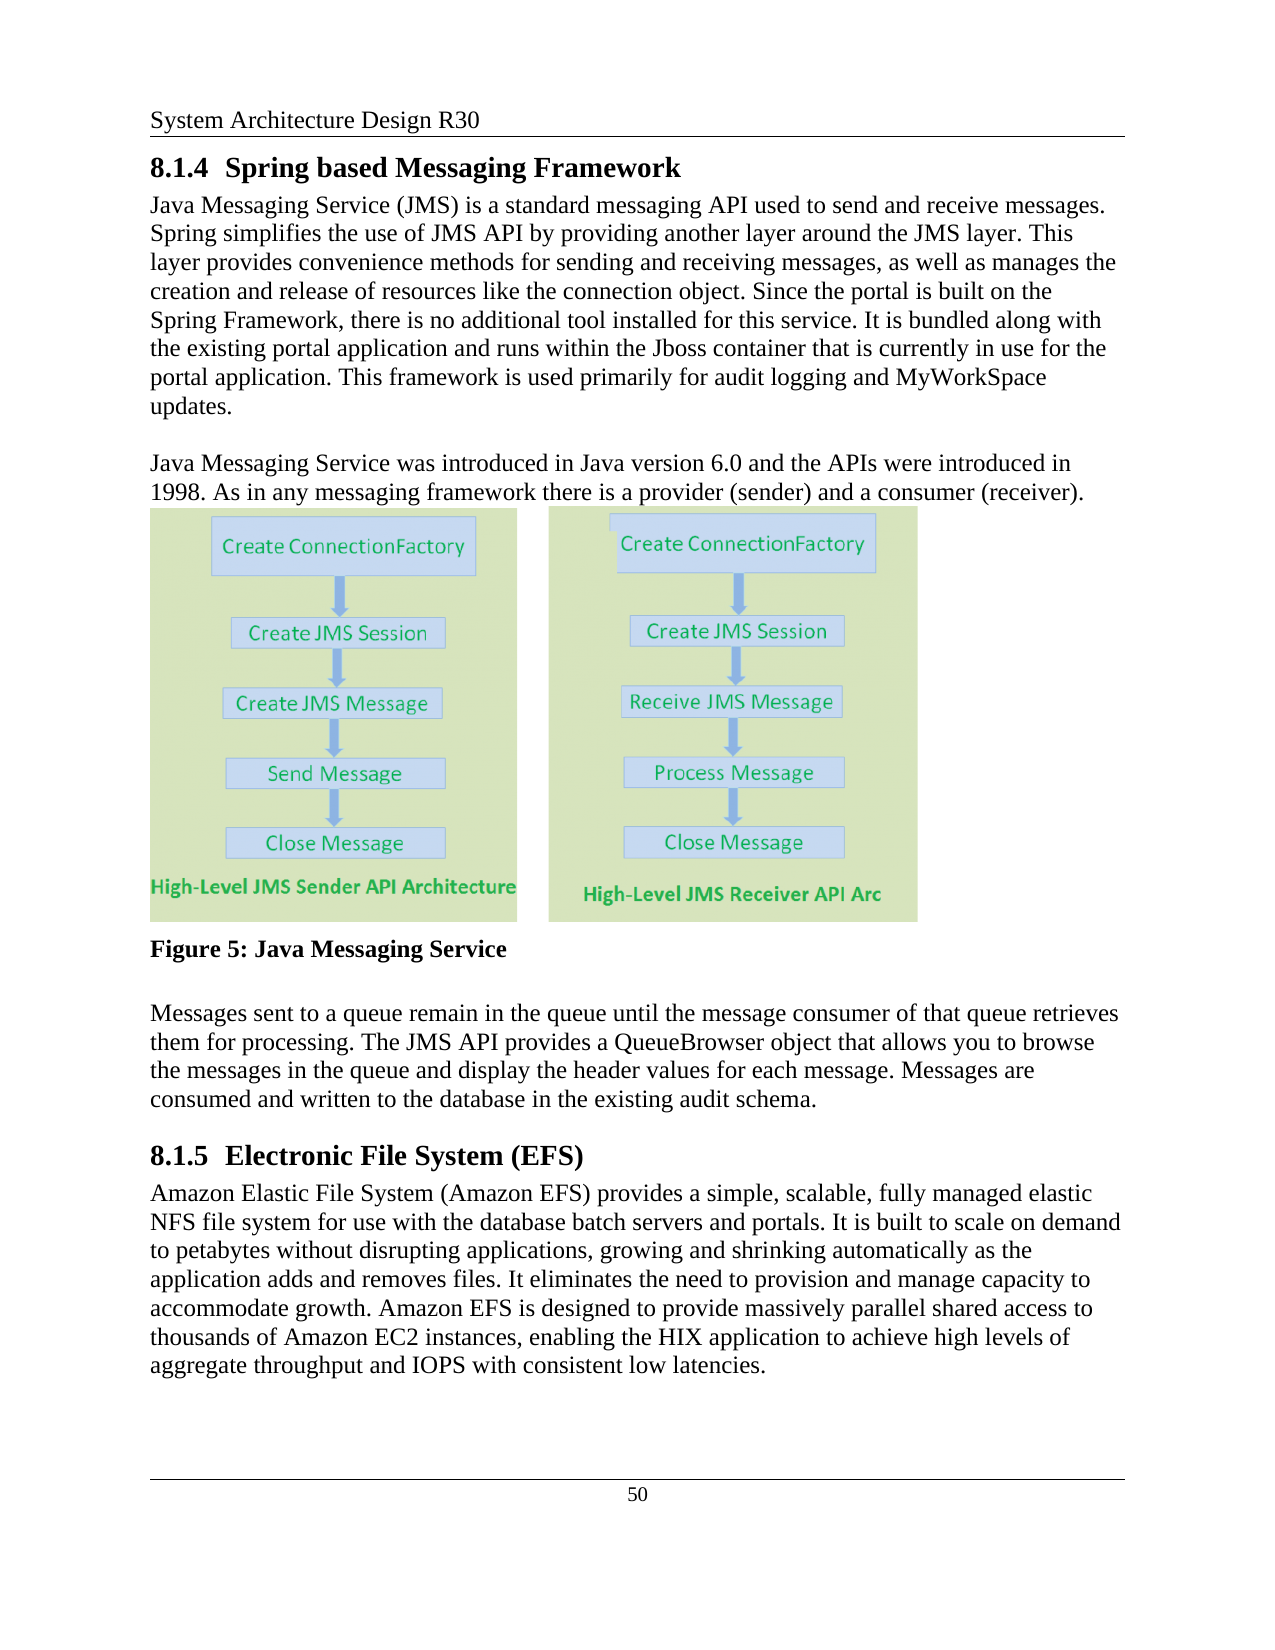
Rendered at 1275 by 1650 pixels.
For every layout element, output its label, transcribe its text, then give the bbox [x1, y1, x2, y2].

subtitle Spring based Messaging Framework [150, 150, 1125, 183]
text Amazon Elastic File System (Amazon EFS) provides a simple, scalable, fully managed elastic NFS file system for use with the database batch servers and portals. It is built to scale on demand to petabytes without disrupting applications, growing and shrinking automatically as the application adds and removes files. It eliminates the need to provision and manage capacity to accommodate growth. Amazon EFS is designed to provide massively parallel shared access to thousands of Amazon EC2 instances, enabling the HIX application to achieve high levels of aggregate throughput and IOPS with consistent low latencies. [150, 1178, 1125, 1379]
text Messages sent to a queue remain in the queue until the message consumer of that queue retrieves them for processing. The JMS API provides a QueueBrowser object that allows you to browse the messages in the queue and display the header values for each message. Messages are consumed and written to the database in the existing audit schema. [150, 998, 1125, 1113]
text Figure 5: Java Messaging Service [150, 934, 1125, 963]
text Java Messaging Service was introduced in Java version 6.0 and the APIs were introduced in 1998. As in any messaging framework there is a provider (sender) and a consumer (receiver). [150, 448, 1125, 506]
text Java Messaging Service (JMS) is a standard messaging API used to send and receive messages. Spring simplifies the use of JMS API by providing another layer around the JMS layer. This layer provides convenience methods for sending and receiving messages, as well as manages the creation and release of resources like the connection object. Since the portal is built on the Spring Framework, there is no additional tool installed for this service. It is bundled along with the existing portal application and runs within the Jboss container that is currently in use for the portal application. This framework is used primarily for audit logging and MyWorkSpace updates. [150, 190, 1125, 420]
picture [548, 506, 918, 922]
subtitle Electronic File System (EFS) [150, 1138, 1125, 1172]
picture [150, 508, 518, 922]
